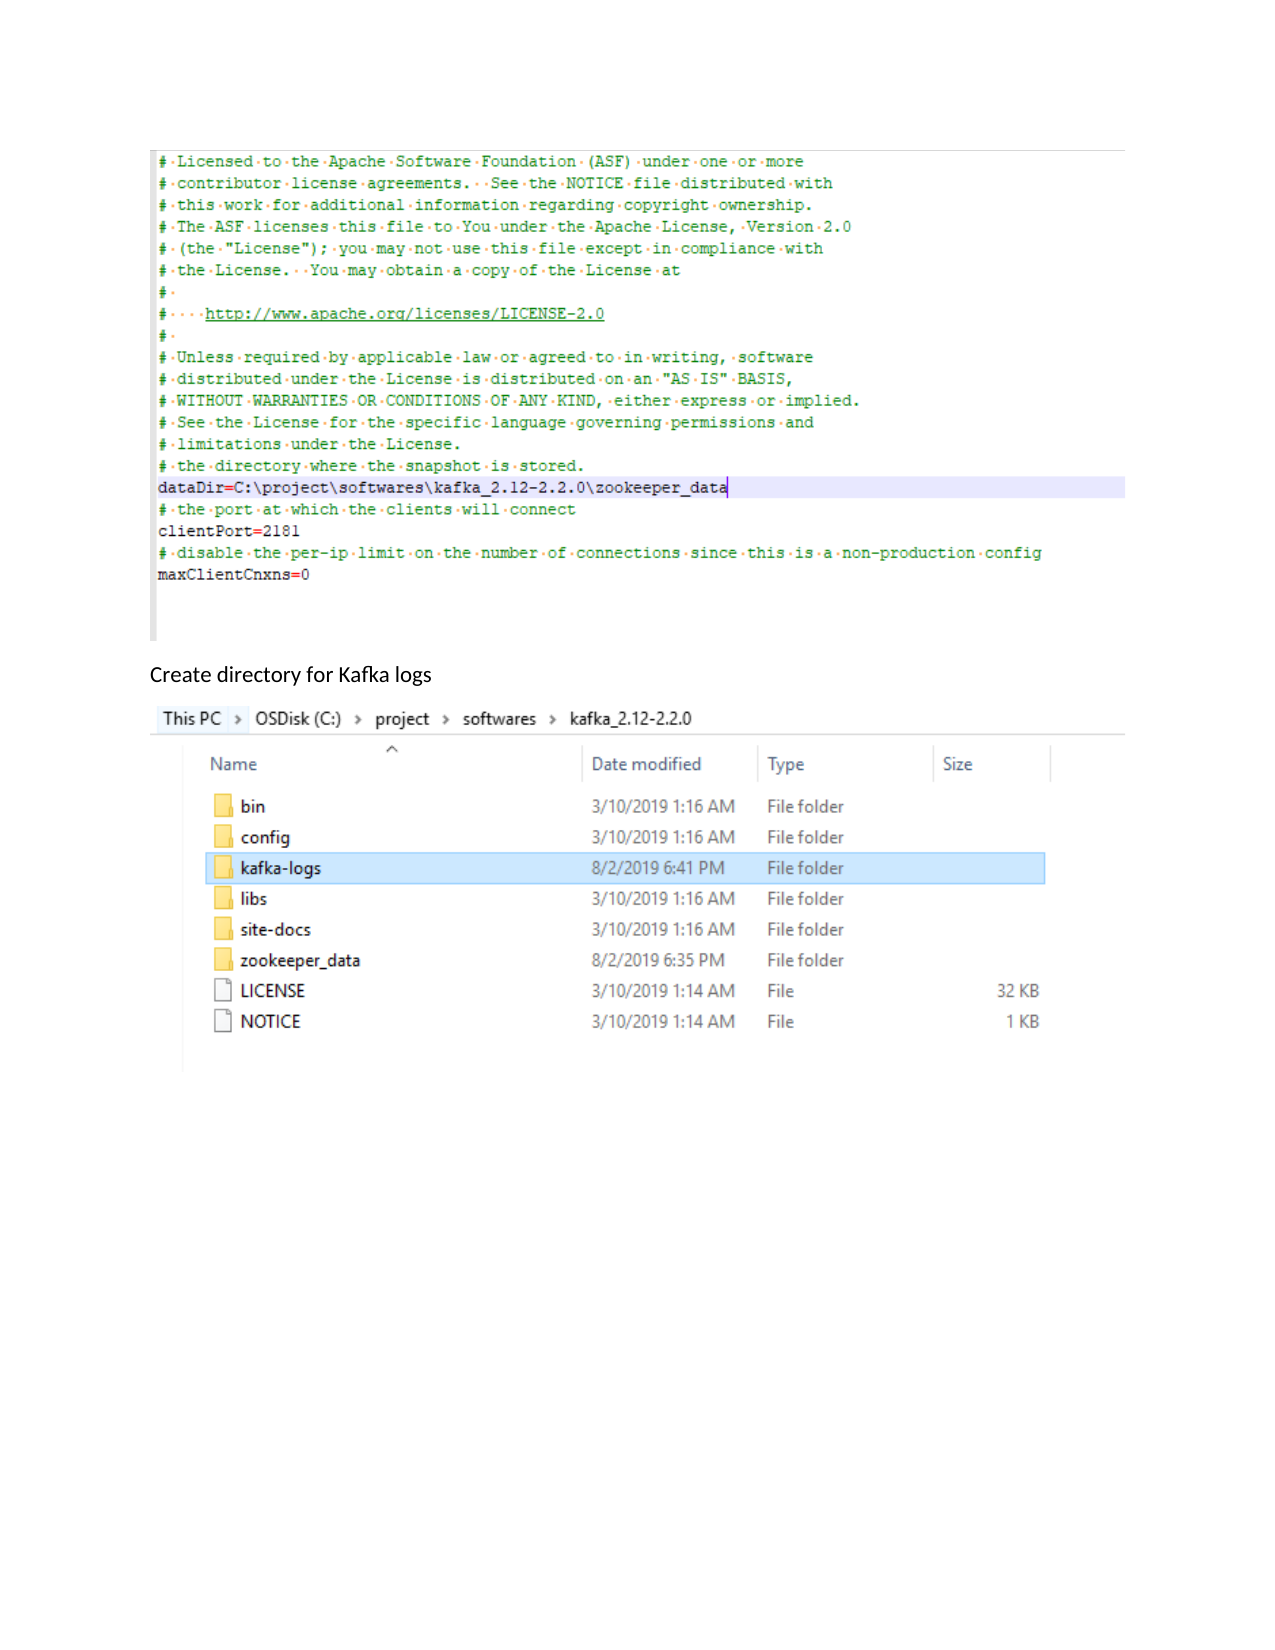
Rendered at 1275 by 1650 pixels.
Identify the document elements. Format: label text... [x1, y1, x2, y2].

picture [150, 706, 1125, 1072]
text Create directory for Kafka logs [150, 660, 1125, 688]
picture [150, 150, 1125, 641]
